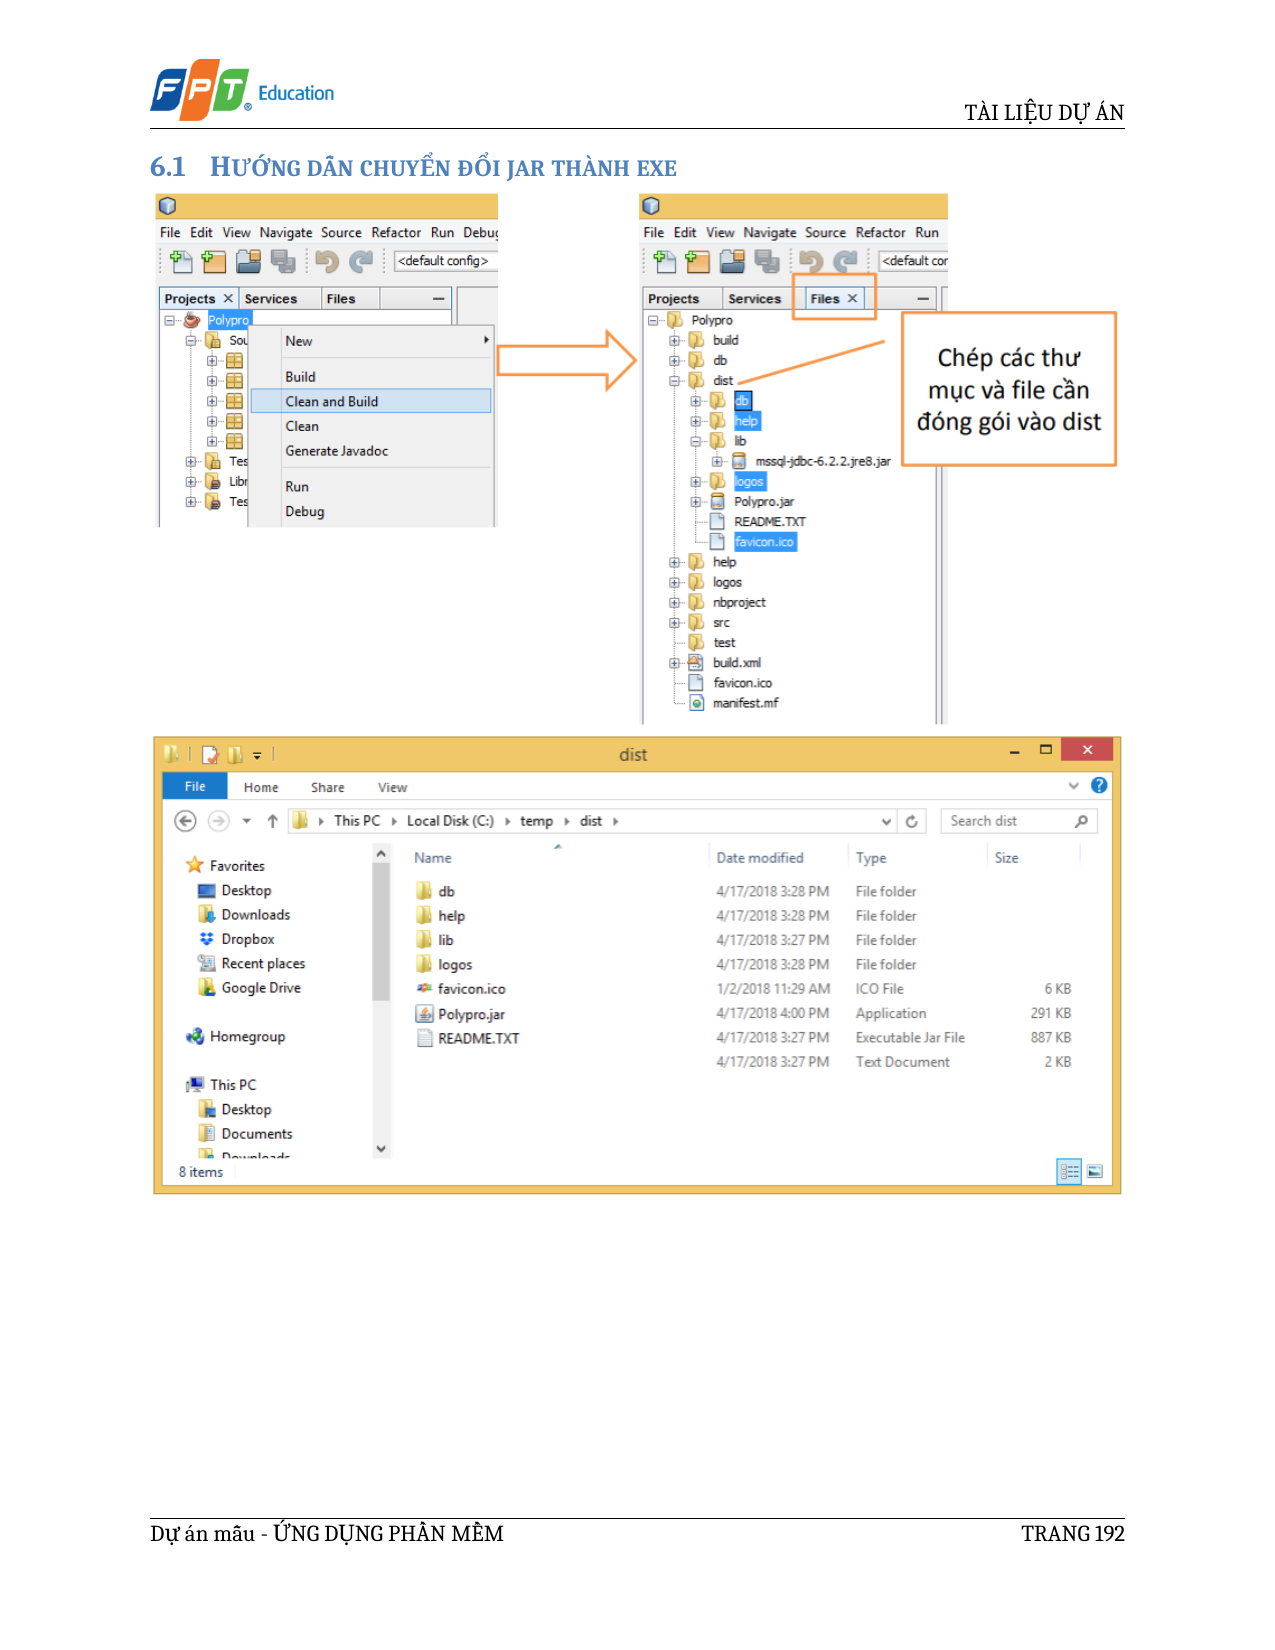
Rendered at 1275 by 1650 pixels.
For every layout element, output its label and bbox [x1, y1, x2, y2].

picture [150, 59, 336, 121]
picture [150, 733, 1125, 1199]
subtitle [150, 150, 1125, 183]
picture [150, 188, 1125, 730]
